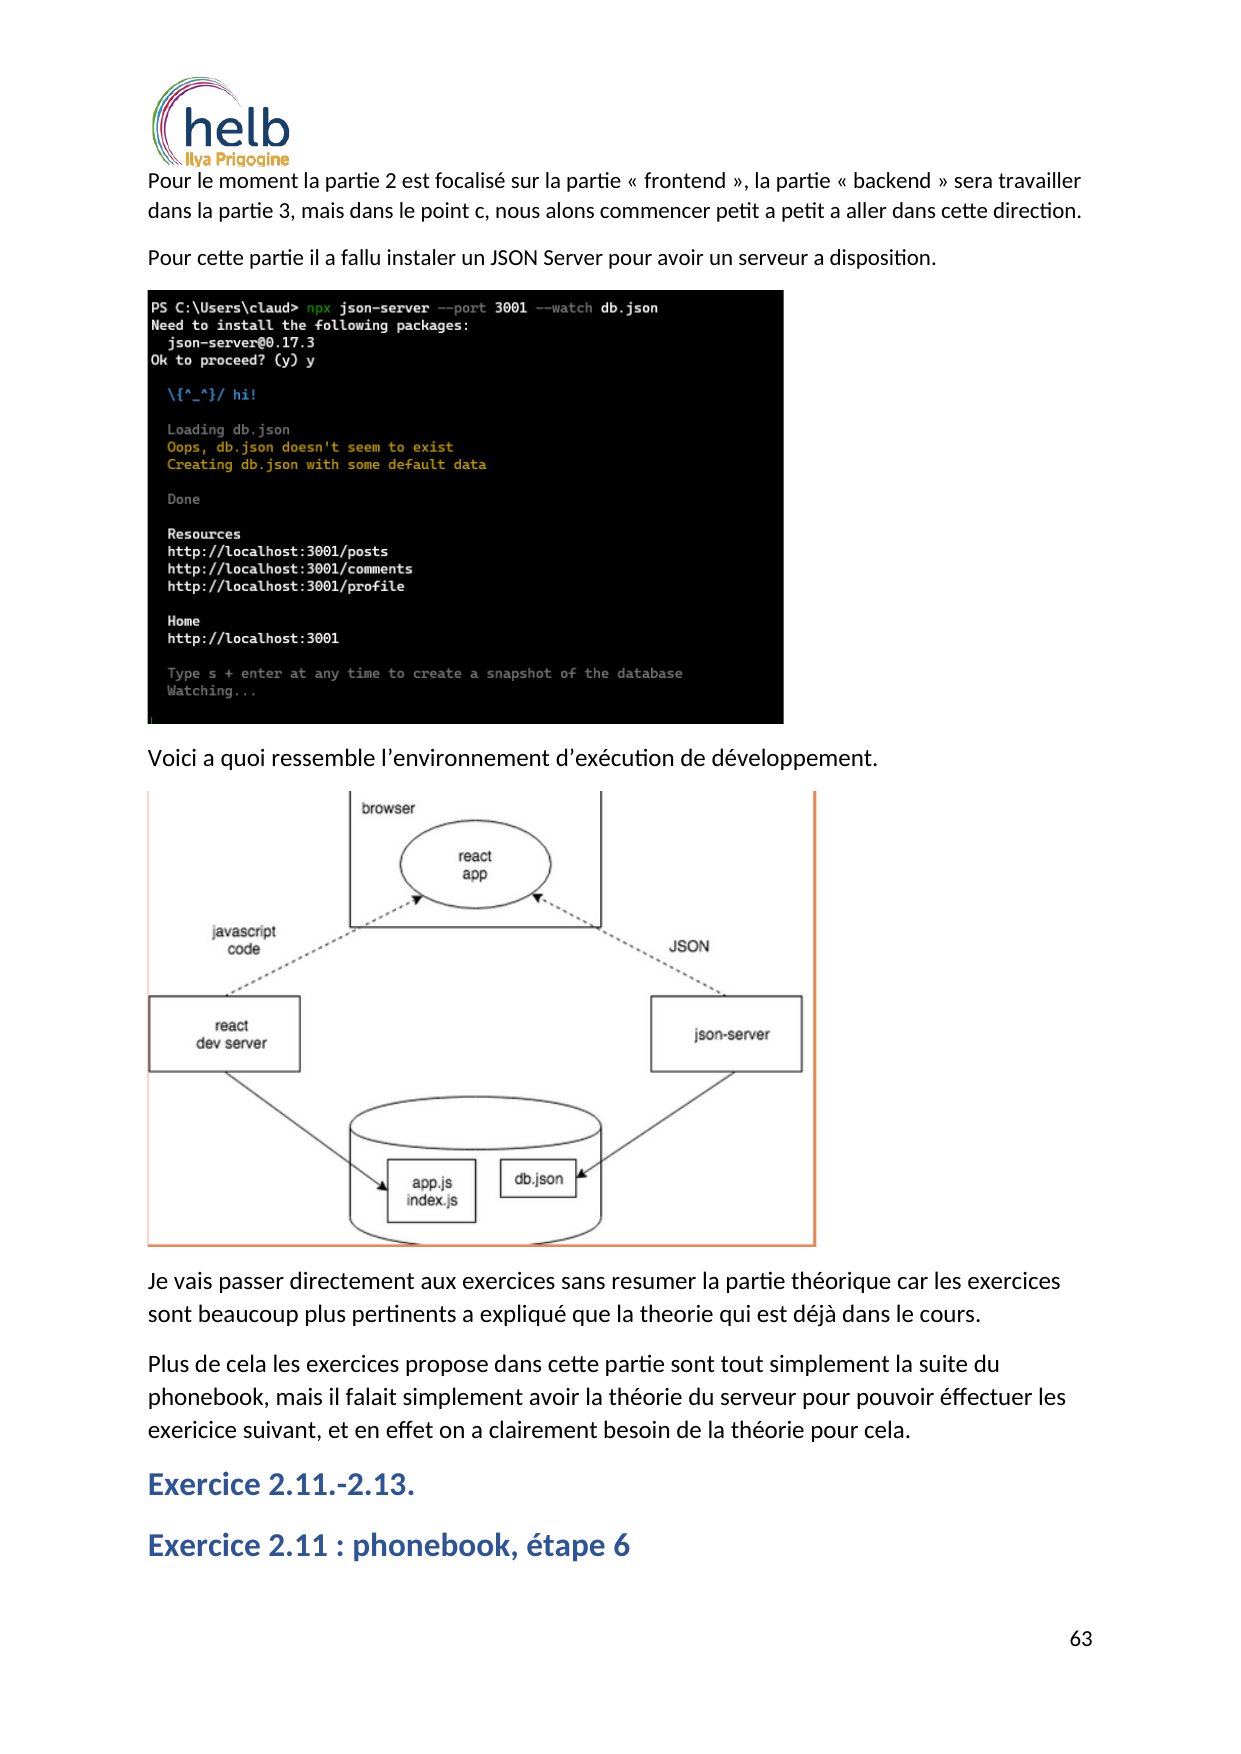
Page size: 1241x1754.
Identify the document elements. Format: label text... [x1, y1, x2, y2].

text Exercice 2.11 : phonebook, étape 6 [148, 1524, 1092, 1565]
picture [147, 791, 817, 1247]
text Pour le moment la partie 2 est focalisé sur la partie « frontend », la partie « backend » sera travailler dans la partie 3, mais dans le point c, nous alons commencer petit a petit a aller dans cette direction. [148, 166, 1092, 224]
text Pour cette partie il a fallu instaler un JSON Server pour avoir un serveur a disposition. [148, 243, 1092, 271]
text Plus de cela les exercices propose dans cette partie sont tout simplement la suite du phonebook, mais il falait simplement avoir la théorie du serveur pour pouvoir éffectuer les exericice suivant, et en effet on a clairement besoin de la théorie pour cela. [148, 1348, 1092, 1444]
picture [147, 290, 784, 724]
text Voici a quoi ressemble l’environnement d’exécution de développement. [148, 742, 1092, 772]
text Exercice 2.11.-2.13. [148, 1463, 1092, 1504]
text Je vais passer directement aux exercices sans resumer la partie théorique car les exercices sont beaucoup plus pertinents a expliqué que la theorie qui est déjà dans le cours. [148, 1265, 1092, 1329]
picture [147, 73, 296, 167]
